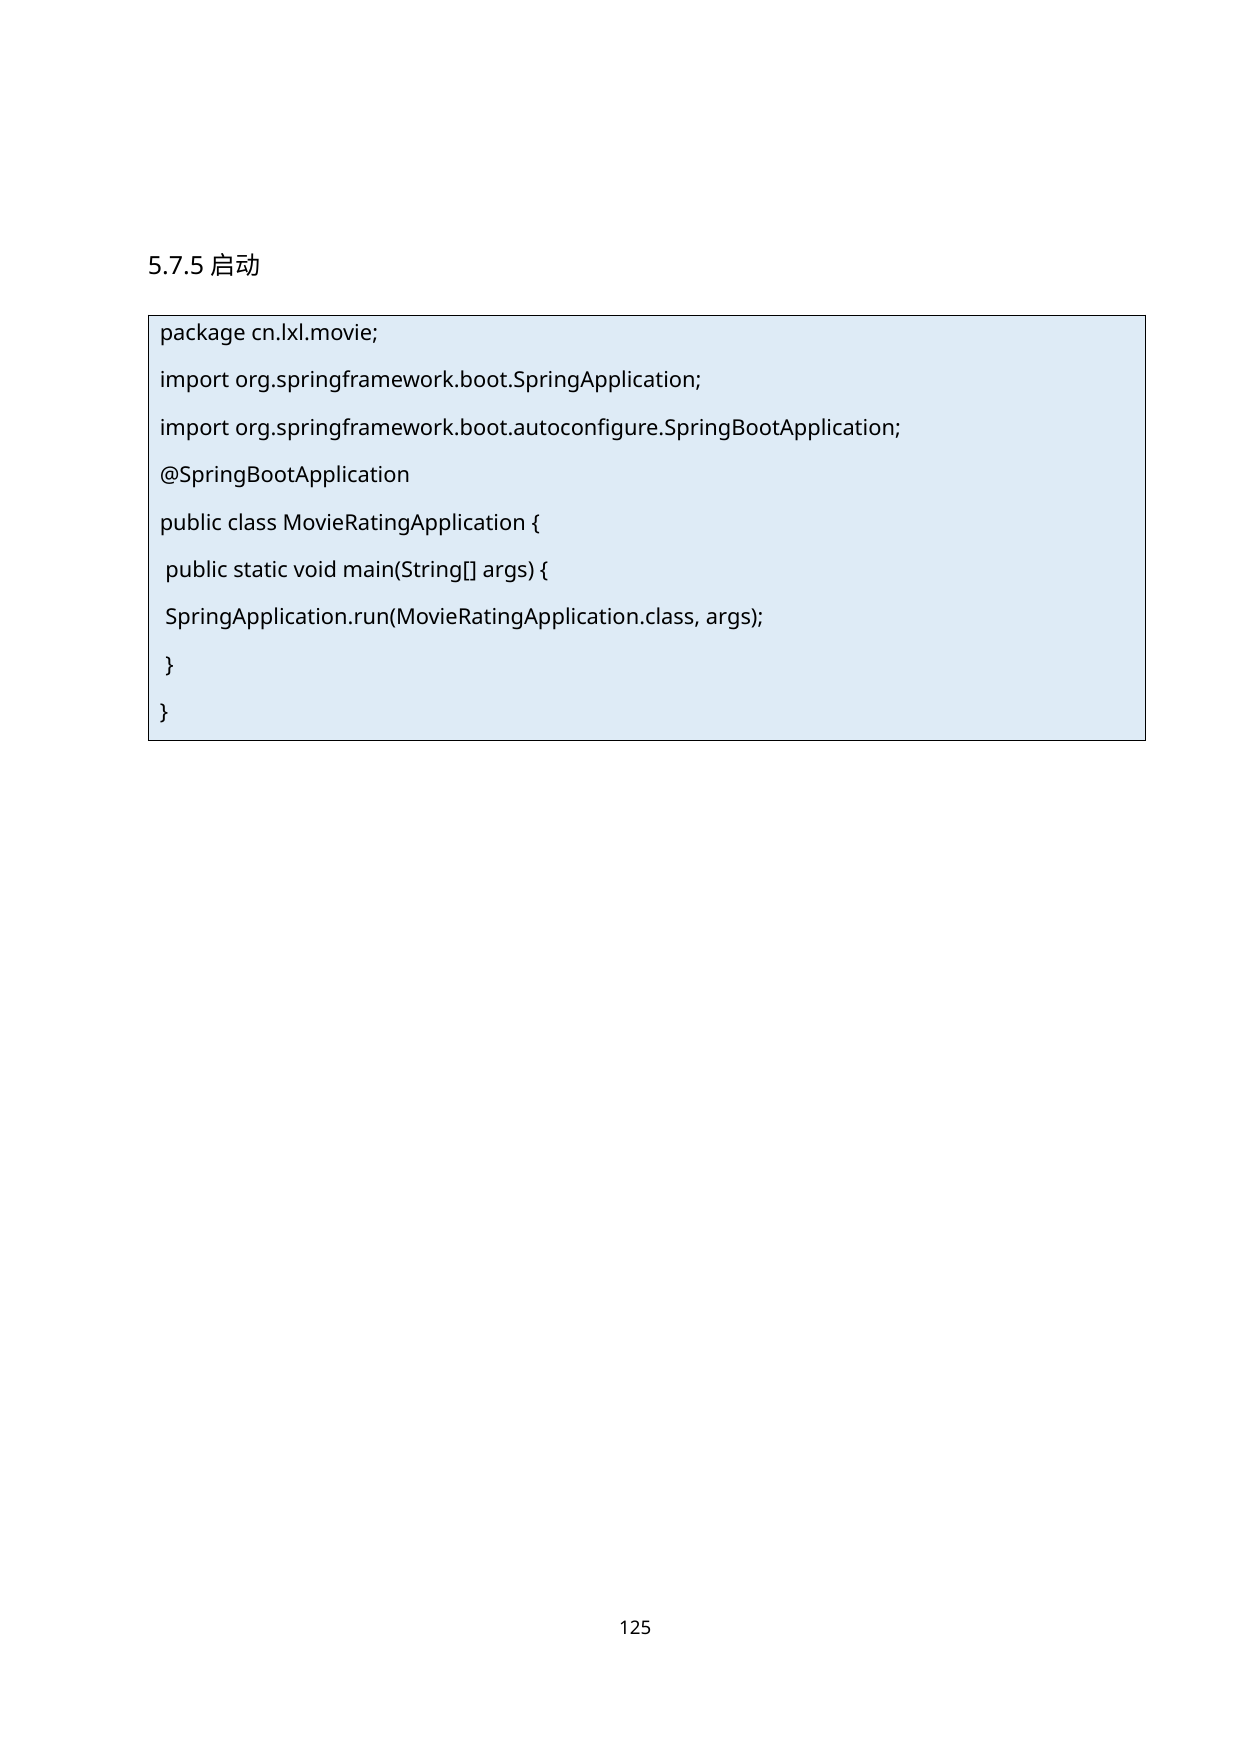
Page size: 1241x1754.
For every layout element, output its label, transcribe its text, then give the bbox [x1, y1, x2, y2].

list 启动 [148, 231, 1122, 296]
table_header package cn.lxl.movie; import org.springframework.boot.SpringApplication; import org.springframework.boot.autoconfigure.SpringBootApplication; @SpringBootApplication public class MovieRatingApplication { public static void main(String[] args) { SpringApplication.run(MovieRatingApplication.class, args); } } [149, 316, 1145, 740]
